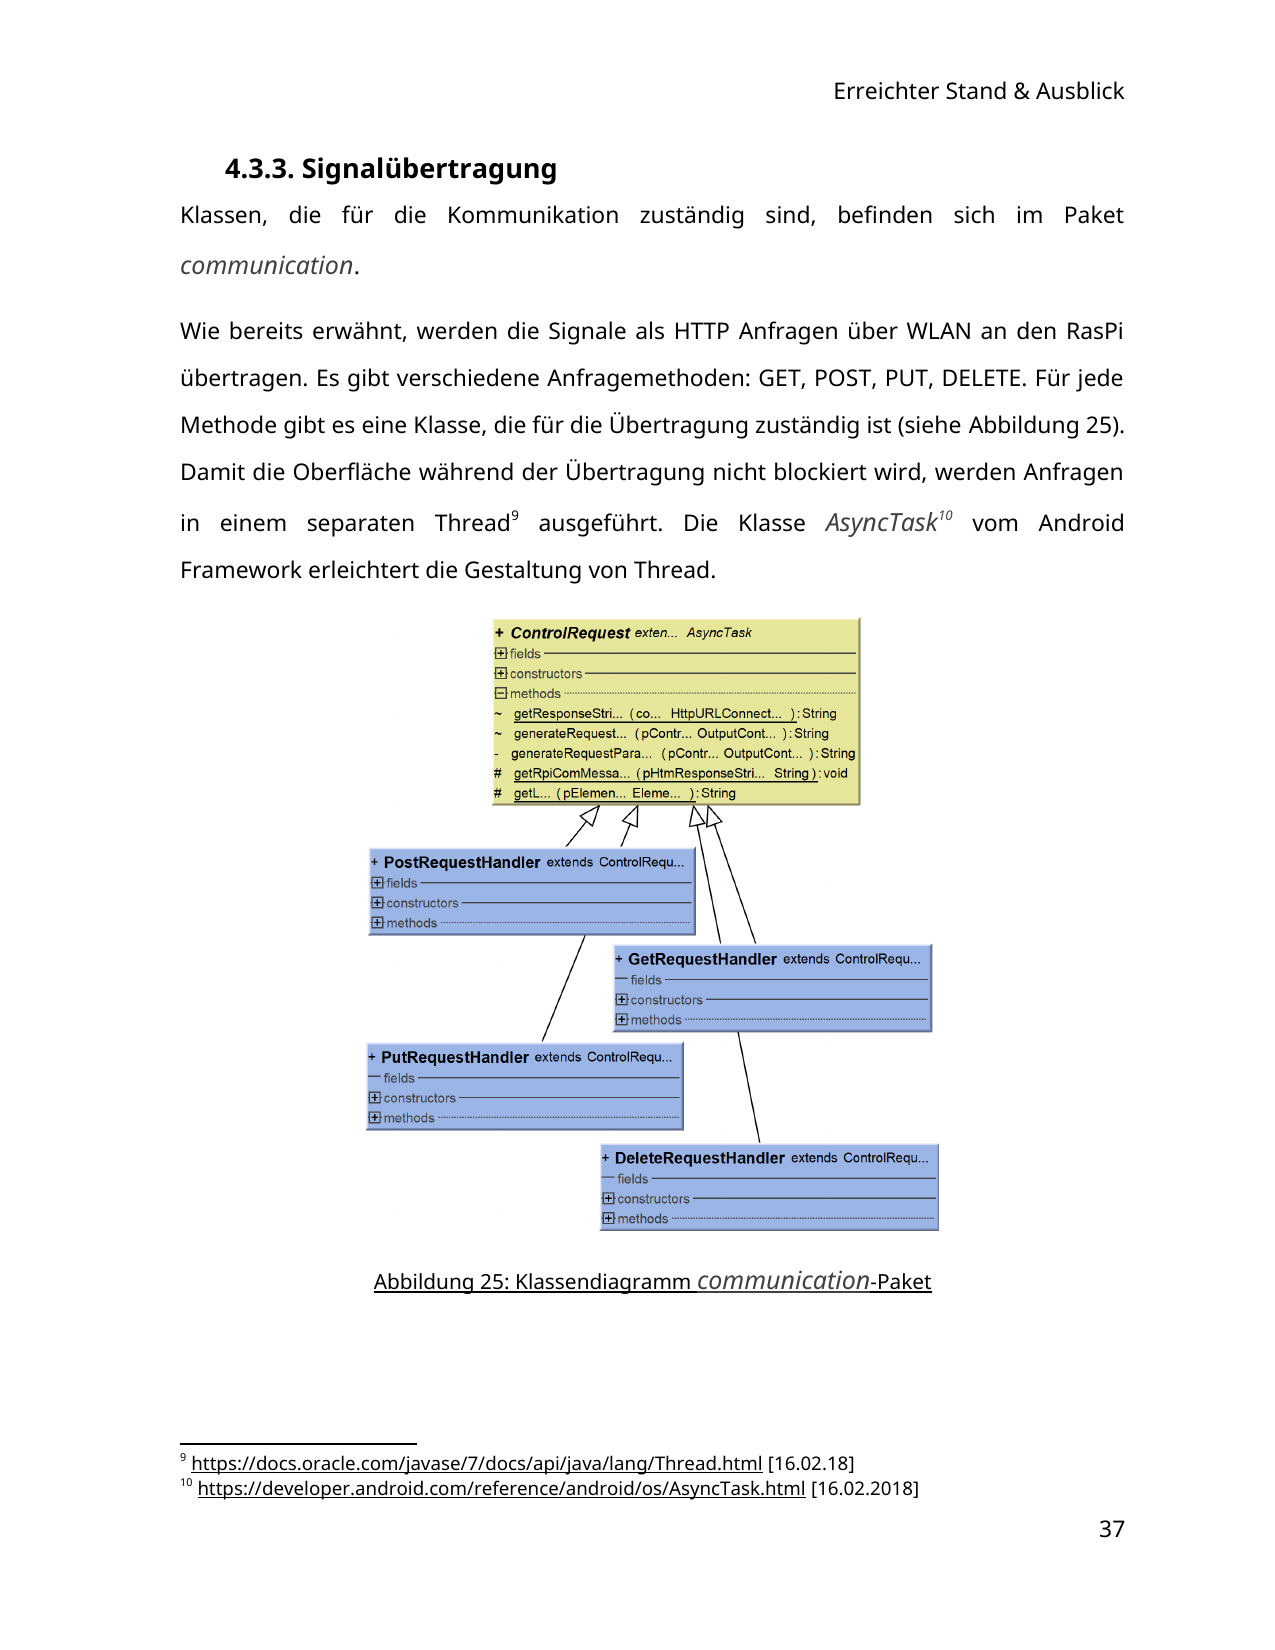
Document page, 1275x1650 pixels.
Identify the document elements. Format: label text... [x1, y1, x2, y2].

subtitle Signalübertragung [225, 150, 1125, 187]
text Wie bereits erwähnt, werden die Signale als HTTP Anfragen über WLAN an den RasPi übertragen. Es gibt verschiedene Anfragemethoden: GET, POST, PUT, DELETE. Für jede Methode gibt es eine Klasse, die für die Übertragung zuständig ist (siehe Abbildung 25). Damit die Oberfläche während der Übertragung nicht blockiert wird, werden Anfragen in einem separaten Thread ausgeführt. Die Klasse AsyncTask vom Android Framework erleichtert die Gestaltung von Thread. [180, 315, 1125, 585]
picture [366, 617, 939, 1231]
text Abbildung 25: Klassendiagramm communication-Paket [180, 1262, 1125, 1297]
text Klassen, die für die Kommunikation zuständig sind, befinden sich im Paket communication. [180, 199, 1125, 282]
